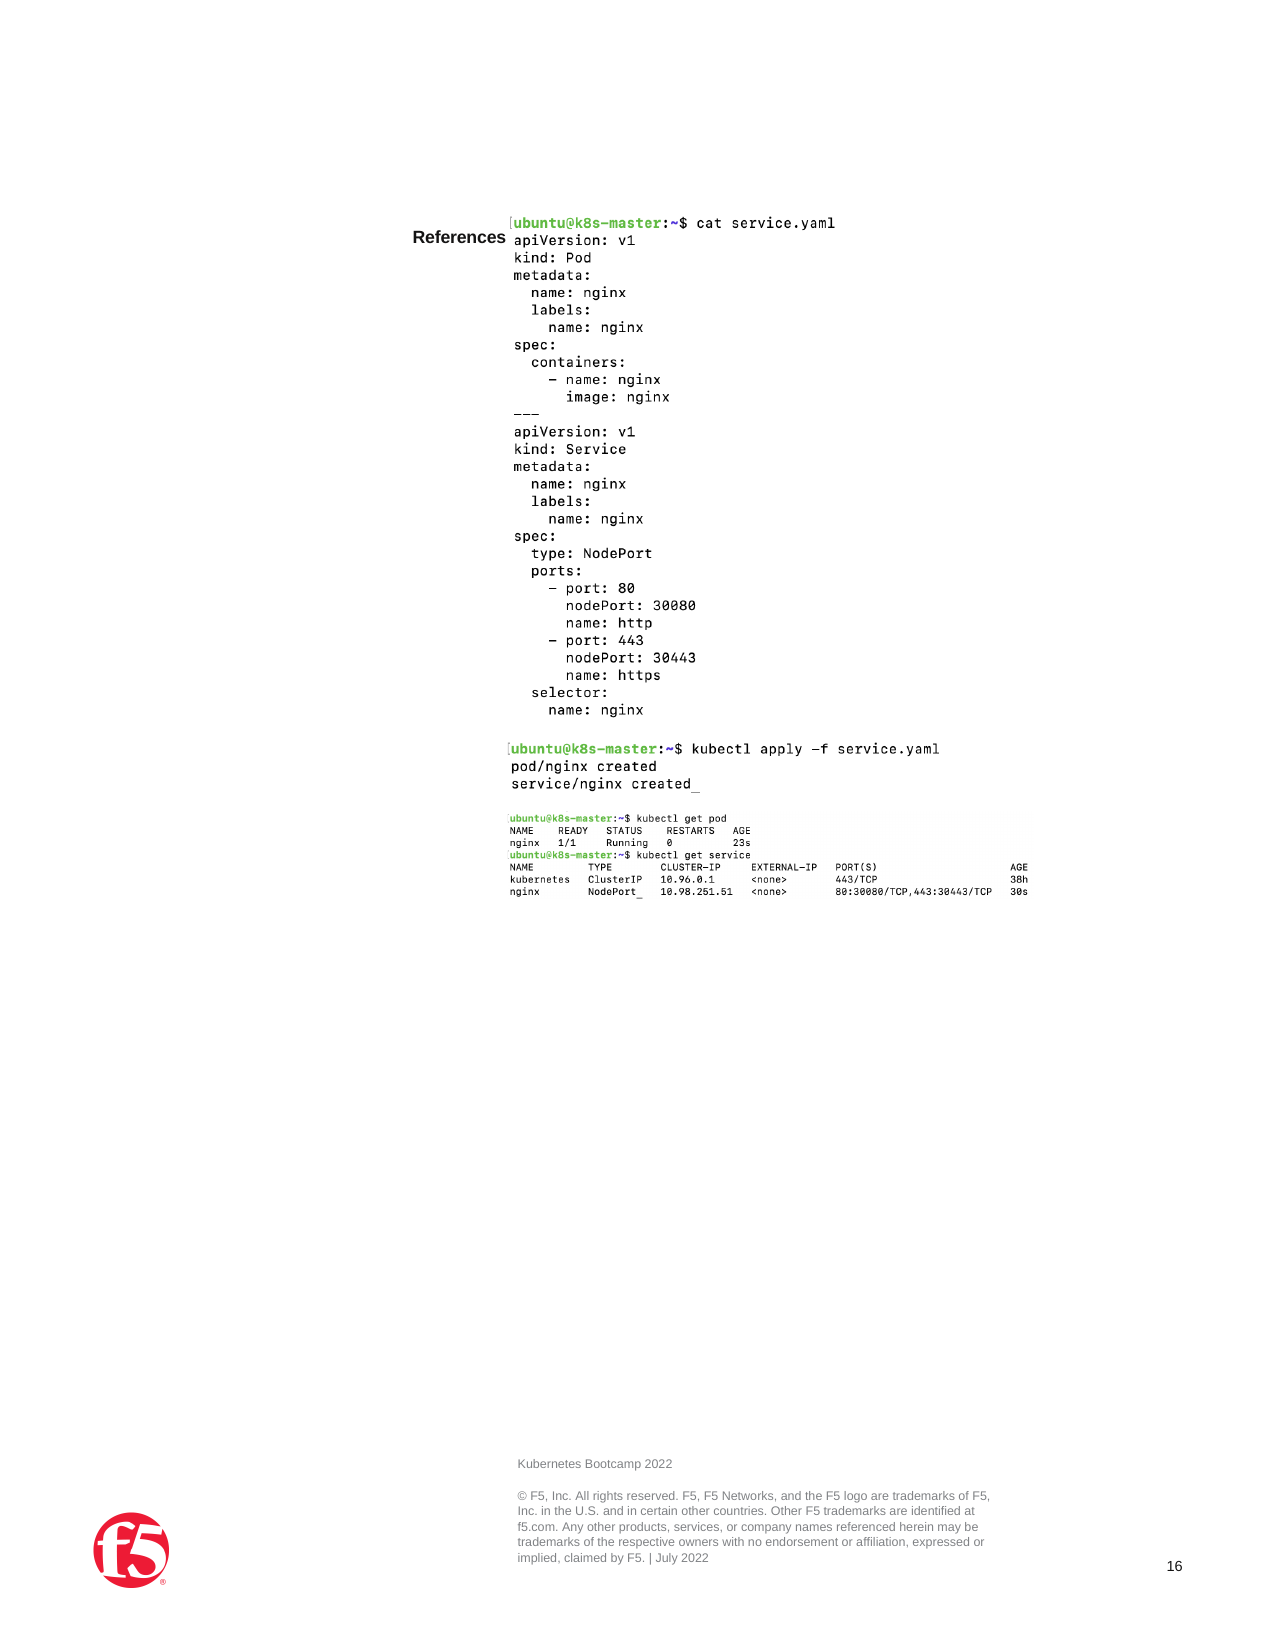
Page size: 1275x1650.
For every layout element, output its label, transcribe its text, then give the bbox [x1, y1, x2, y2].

picture [78, 1497, 183, 1603]
table_cell References [413, 216, 508, 917]
picture [507, 216, 839, 723]
picture [507, 741, 951, 793]
table_cell [508, 216, 1111, 917]
picture [507, 811, 1034, 899]
